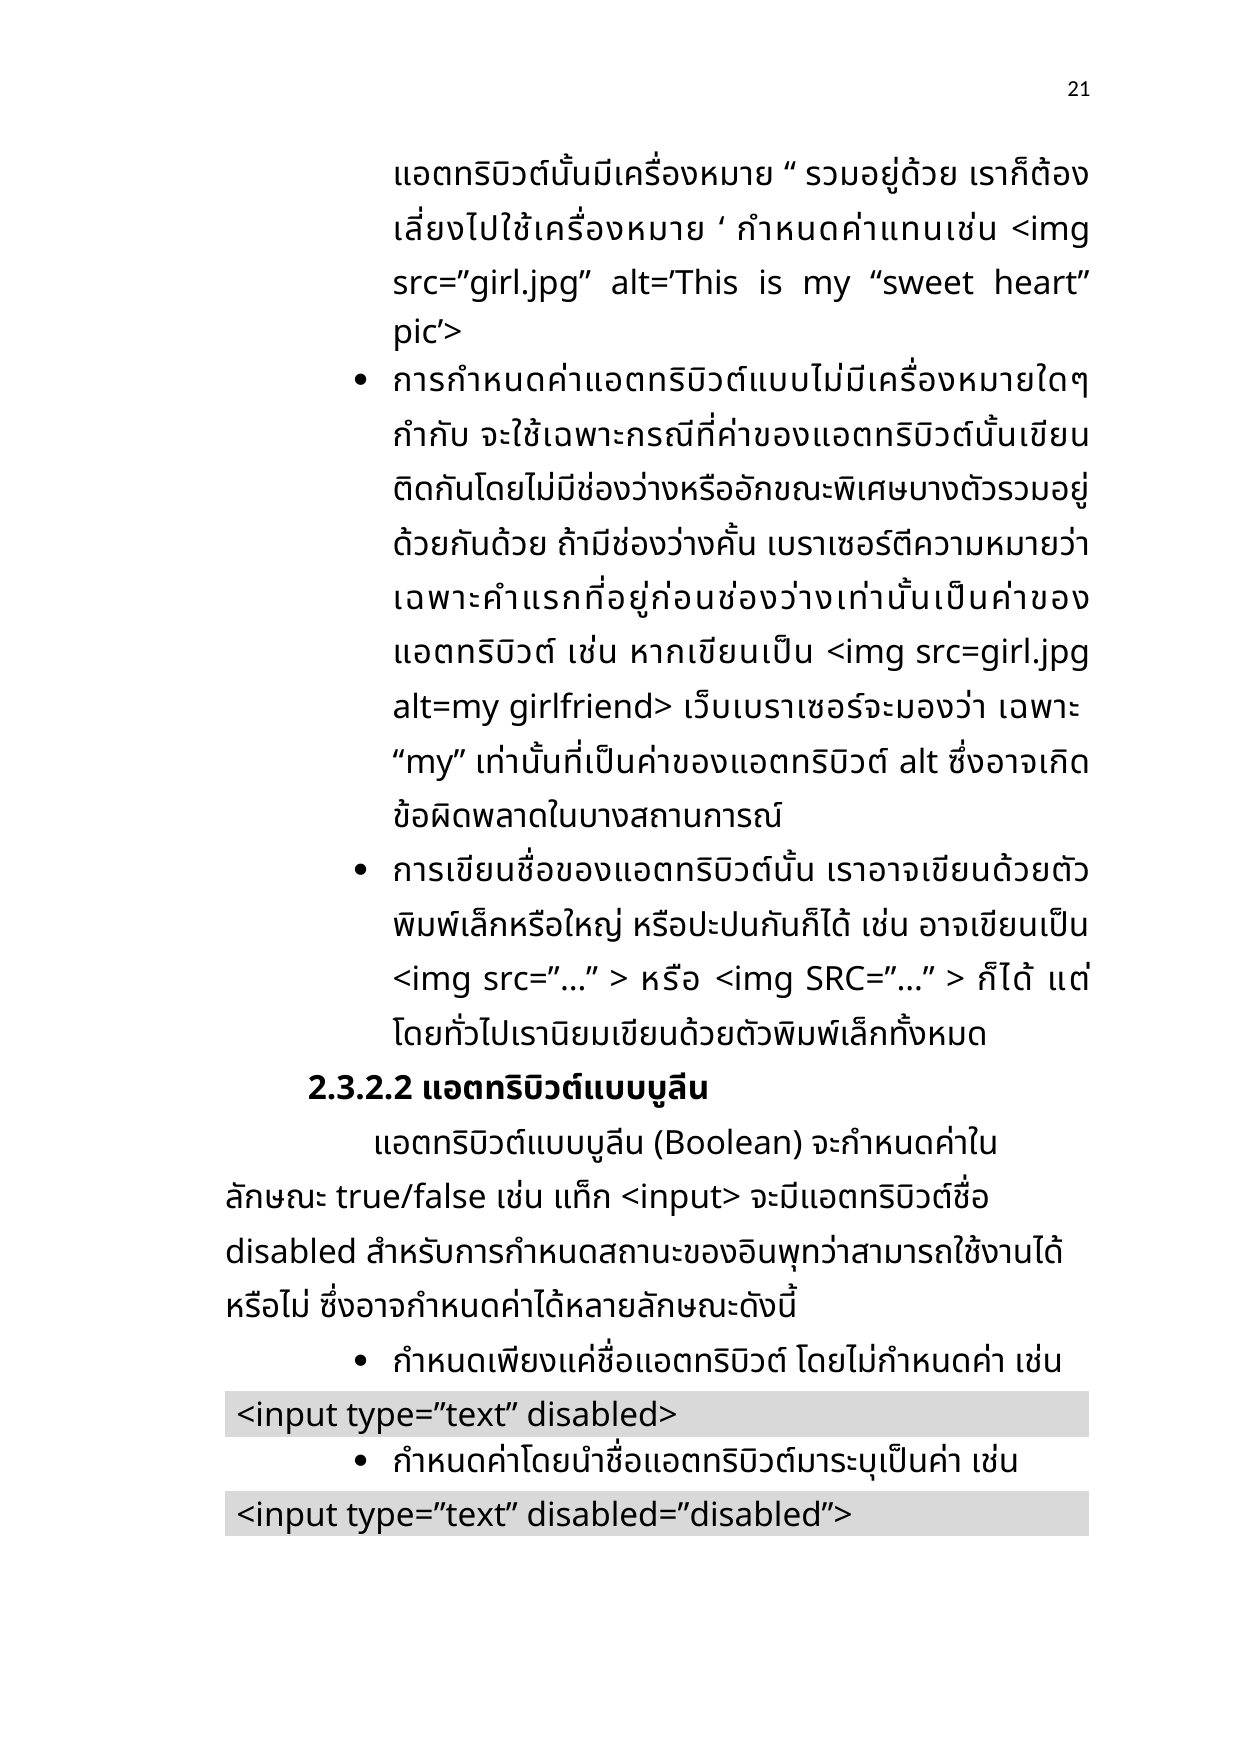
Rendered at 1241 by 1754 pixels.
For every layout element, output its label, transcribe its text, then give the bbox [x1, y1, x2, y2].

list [355, 150, 1090, 353]
list การเขียนชื่อของแอตทริบิวต์นั้น เราอาจเขียนด้วยตัวพิมพ์เล็กหรือใหญ่ หรือปะปนกันก็ได้ เช่น อาจเขียนเป็น <img src=”…” > หรือ <img SRC=”…” > ก็ได้ แต่โดยทั่วไปเรานิยมเขียนด้วยตัวพิมพ์เล็กทั้งหมด [355, 846, 1090, 1060]
list กำหนดค่าโดยนำชื่อแอตทริบิวต์มาระบุเป็นค่า เช่น [355, 1437, 1090, 1487]
list กำหนดเพียงแค่ชื่อแอตทริบิวต์ โดยไม่กำหนดค่า เช่น [355, 1337, 1090, 1387]
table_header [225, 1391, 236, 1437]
list การกำหนดค่าแอตทริบิวต์แบบไม่มีเครื่องหมายใดๆ กำกับ จะใช้เฉพาะกรณีที่ค่าของแอตทริบิวต์นั้นเขียนติดกันโดยไม่มีช่องว่างหรืออักขณะพิเศษบางตัวรวมอยู่ด้วยกันด้วย ถ้ามีช่องว่างคั้น เบราเซอร์ตีความหมายว่า เฉพาะคำแรกที่อยู่ก่อนช่องว่างเท่านั้นเป็นค่าของแอตทริบิวต์ เช่น หากเขียนเป็น <img src=girl.jpg alt=my girlfriend> เว็บเบราเซอร์จะมองว่า เฉพาะ “my” เท่านั้นที่เป็นค่าของแอตทริบิวต์ alt ซึ่งอาจเกิดข้อผิดพลาดในบางสถานการณ์ [355, 356, 1090, 842]
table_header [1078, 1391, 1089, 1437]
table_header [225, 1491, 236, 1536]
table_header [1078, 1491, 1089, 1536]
text แอตทริบิวต์แบบบูลีน (Boolean) จะกำหนดค่าในลักษณะ true/false เช่น แท็ก <input> จะมีแอตทริบิวต์ชื่อ disabled สำหรับการกำหนดสถานะของอินพุทว่าสามารถใช้งานได้หรือไม่ ซึ่งอาจกำหนดค่าได้หลายลักษณะดังนี้ [225, 1119, 1090, 1333]
text 2.3.2.2 แอตทริบิวต์แบบบูลีน [225, 1064, 1090, 1115]
